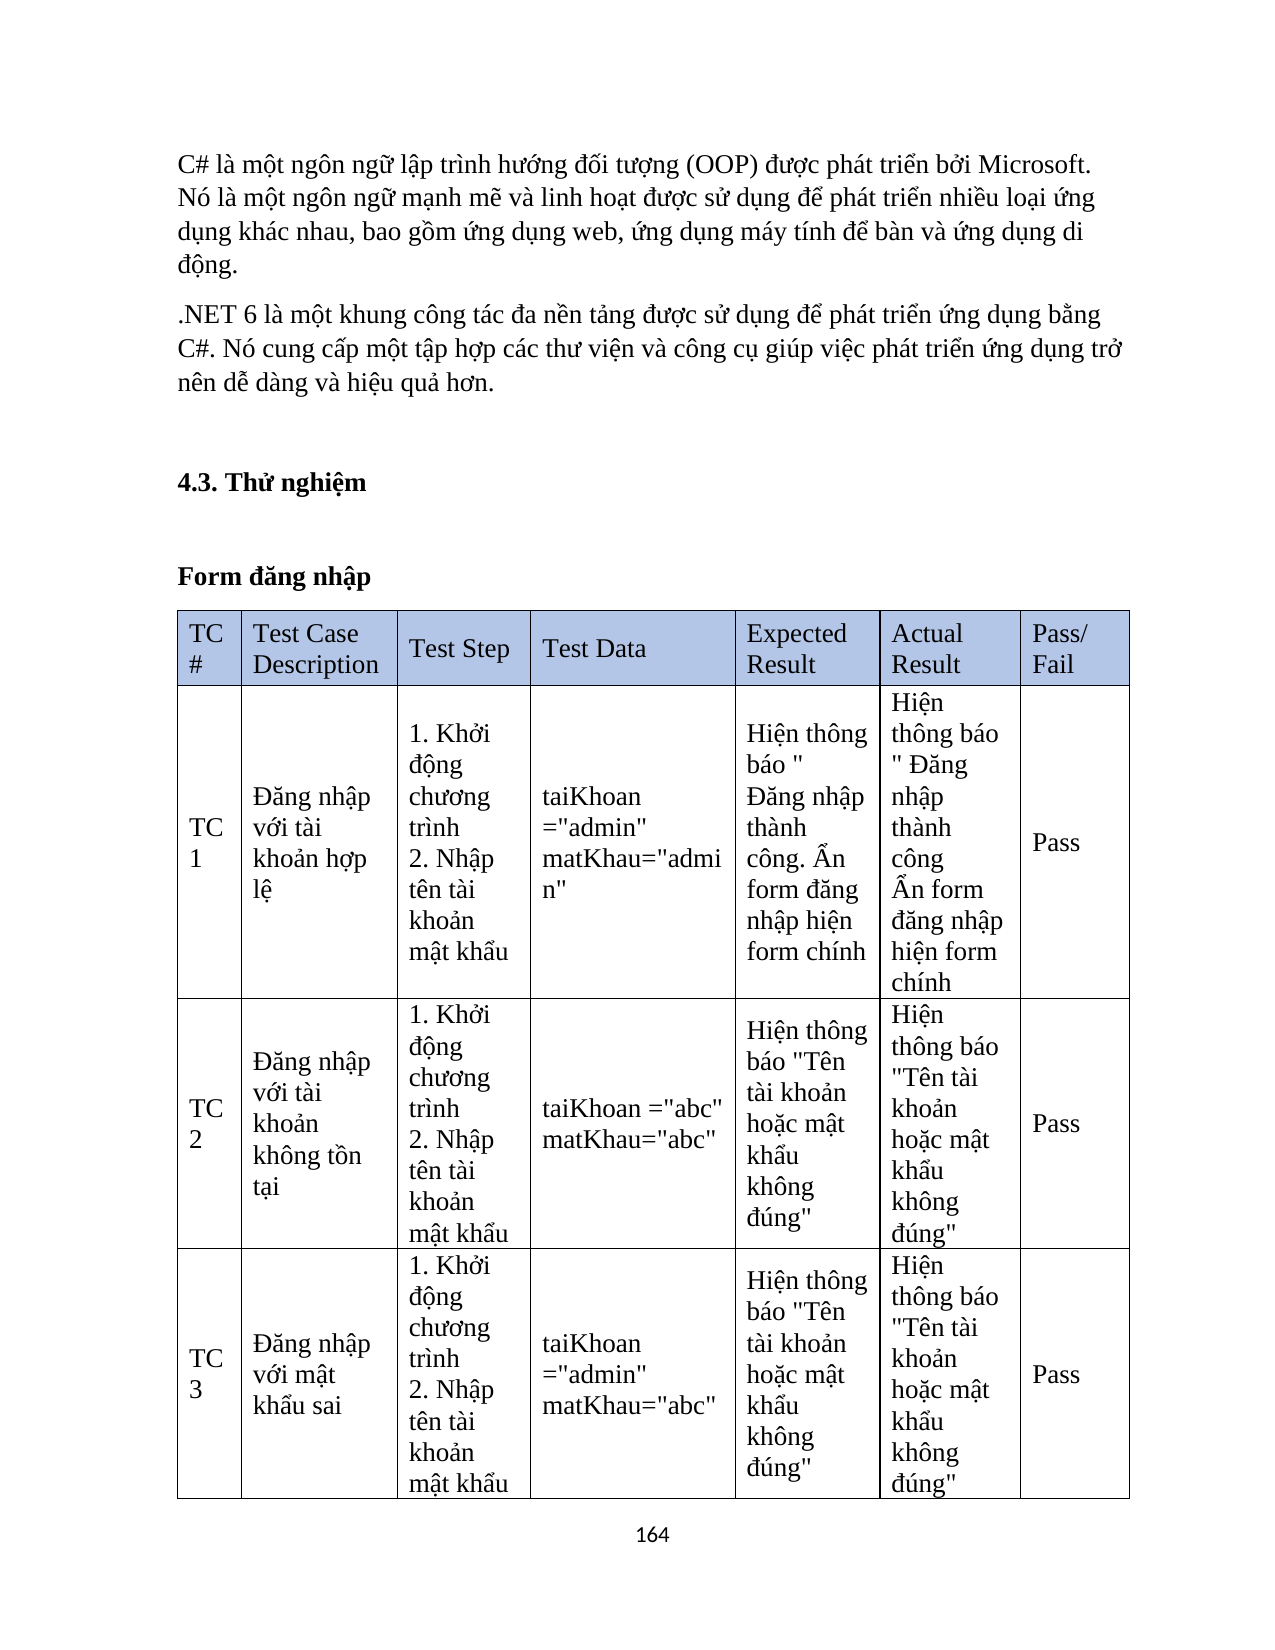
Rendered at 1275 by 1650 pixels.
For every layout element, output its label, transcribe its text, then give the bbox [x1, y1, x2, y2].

table_cell Đăng nhập với tài khoản hợp lệ [242, 686, 397, 998]
table_cell Hiện thông báo "Tên tài khoản hoặc mật khẩu không đúng" [736, 1249, 879, 1498]
table_cell Pass [1021, 999, 1129, 1248]
table_cell 1. Khởi động chương trình 2. Nhập tên tài khoản mật khẩu [398, 999, 530, 1248]
table_cell taiKhoan ="abc" matKhau="abc" [531, 999, 735, 1248]
table_cell Hiện thông báo "Tên tài khoản hoặc mật khẩu không đúng" [881, 999, 1020, 1248]
table_cell Hiện thông báo " Đăng nhập thành công Ẩn form đăng nhập hiện form chính [881, 686, 1020, 998]
table_cell Hiện thông báo "Tên tài khoản hoặc mật khẩu không đúng" [736, 999, 879, 1248]
table_cell Đăng nhập với tài khoản không tồn tại [242, 999, 397, 1248]
table_cell Đăng nhập với mật khẩu sai [242, 1249, 397, 1498]
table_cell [398, 1249, 530, 1498]
table_header Actual Result [881, 611, 1020, 685]
table_header Test Case Description [242, 611, 397, 685]
table_cell TC2 [178, 999, 241, 1248]
text C# là một ngôn ngữ lập trình hướng đối tượng (OOP) được phát triển bởi Microsoft. Nó là một ngôn ngữ mạnh mẽ và linh hoạt được sử dụng để phát triển nhiều loại ứng dụng khác nhau, bao gồm ứng dụng web, ứng dụng máy tính để bàn và ứng dụng di động. [177, 148, 1127, 279]
table_cell Hiện thông báo "Tên tài khoản hoặc mật khẩu không đúng" [881, 1249, 1020, 1498]
table_cell 1. Khởi động chương trình 2. Nhập tên tài khoản mật khẩu [398, 686, 530, 998]
table_header TC# [178, 611, 241, 685]
table_cell Pass [1021, 1249, 1129, 1498]
table_cell taiKhoan ="admin" matKhau="admin" [531, 686, 735, 998]
table_cell Pass [1021, 686, 1129, 998]
table_header Test Step [398, 611, 530, 685]
table_cell TC3 [178, 1249, 241, 1498]
subtitle 4.3. Thử nghiệm [177, 466, 1127, 497]
table_header Expected Result [736, 611, 879, 685]
text Form đăng nhập [177, 560, 1127, 591]
table_header Test Data [531, 611, 735, 685]
table_cell TC1 [178, 686, 241, 998]
table_cell Hiện thông báo " Đăng nhập thành công. Ẩn form đăng nhập hiện form chính [736, 686, 879, 998]
table_header Pass/Fail [1021, 611, 1129, 685]
table_cell taiKhoan ="admin" matKhau="abc" [531, 1249, 735, 1498]
text .NET 6 là một khung công tác đa nền tảng được sử dụng để phát triển ứng dụng bằng C#. Nó cung cấp một tập hợp các thư viện và công cụ giúp việc phát triển ứng dụng trở nên dễ dàng và hiệu quả hơn. [177, 298, 1127, 397]
